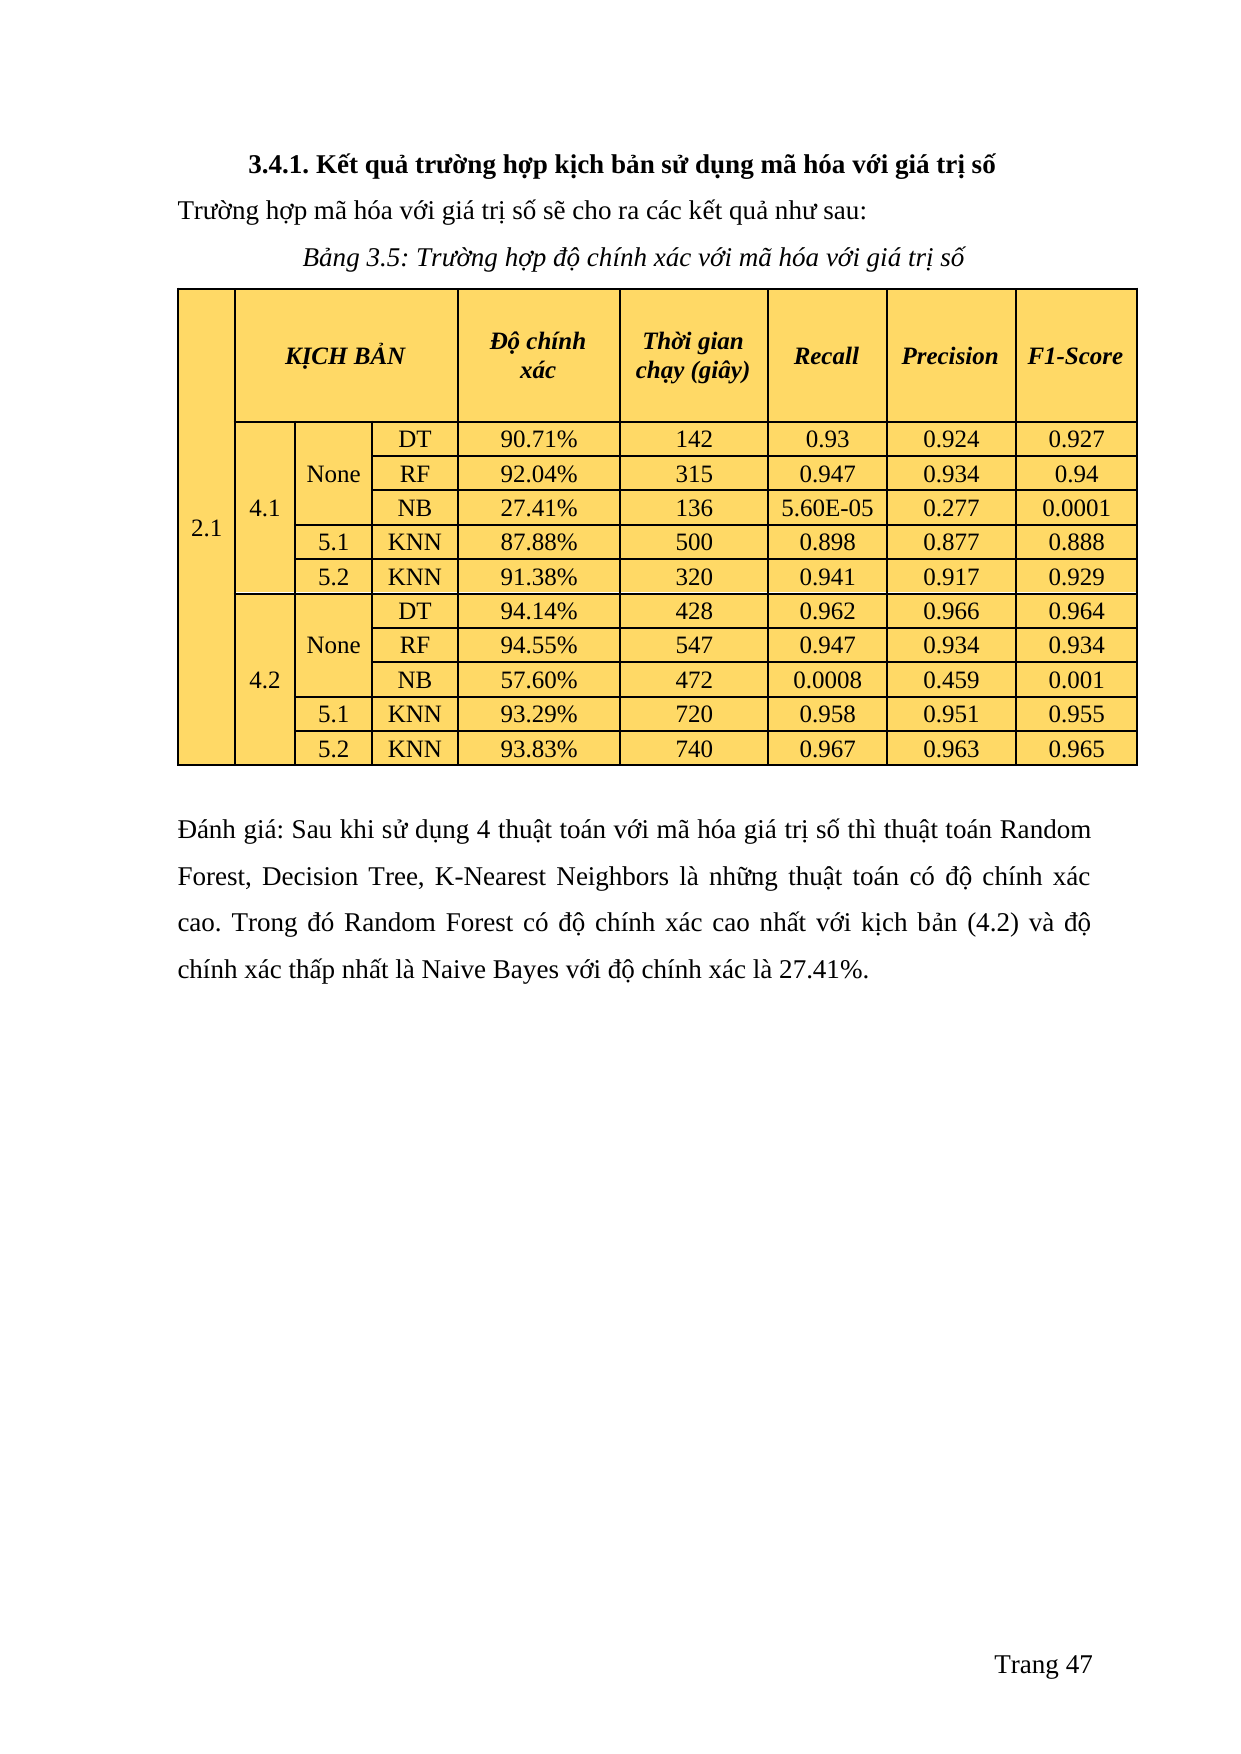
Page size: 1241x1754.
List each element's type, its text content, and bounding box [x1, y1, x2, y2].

table_cell 0.963 [888, 732, 1015, 764]
table_header F1-Score [1017, 290, 1136, 421]
table_cell 5.60E-05 [769, 491, 886, 524]
table_header KỊCH BẢN [236, 290, 457, 421]
table_cell 500 [621, 526, 767, 558]
table_cell 0.0001 [1017, 491, 1136, 524]
table_cell NB [373, 663, 457, 696]
table_cell 0.929 [1017, 560, 1136, 592]
table_cell 136 [621, 491, 767, 524]
table_header Thời gian chạy (giây) [621, 290, 767, 421]
table_cell 720 [621, 698, 767, 730]
table_cell 93.29% [459, 698, 619, 730]
table_cell 92.04% [459, 457, 619, 489]
table_cell 90.71% [459, 423, 619, 455]
table_cell KNN [373, 526, 457, 558]
table_cell 0.962 [769, 595, 886, 627]
table_cell 0.93 [769, 423, 886, 455]
table_cell DT [373, 595, 457, 627]
table_cell 93.83% [459, 732, 619, 764]
table_cell 315 [621, 457, 767, 489]
table_cell 142 [621, 423, 767, 455]
table_cell 0.888 [1017, 526, 1136, 558]
table_cell None [296, 595, 371, 696]
table_cell 472 [621, 663, 767, 696]
table_cell 0.947 [769, 629, 886, 661]
table_cell 0.459 [888, 663, 1015, 696]
table_cell 320 [621, 560, 767, 592]
table_header Độ chính xác [459, 290, 619, 421]
table_cell RF [373, 629, 457, 661]
table_cell 0.934 [888, 629, 1015, 661]
text Đánh giá: Sau khi sử dụng 4 thuật toán với mã hóa giá trị số thì thuật toán Random Forest, Decision Tree, K-Nearest Neighbors là những thuật toán có độ chính xác cao. Trong đó Random Forest có độ chính xác cao nhất với kịch bản (4.2) và độ chính xác thấp nhất là Naive Bayes với độ chính xác là 27.41%. [177, 813, 1092, 984]
table_cell 0.958 [769, 698, 886, 730]
table_cell 4.2 [236, 595, 294, 764]
table_cell 0.951 [888, 698, 1015, 730]
table_header Recall [769, 290, 886, 421]
table_cell 0.941 [769, 560, 886, 592]
table_header Precision [888, 290, 1015, 421]
table_cell 428 [621, 595, 767, 627]
table_cell 91.38% [459, 560, 619, 592]
table_cell 0.955 [1017, 698, 1136, 730]
table_cell 0.966 [888, 595, 1015, 627]
table_cell 0.964 [1017, 595, 1136, 627]
table_cell 0.94 [1017, 457, 1136, 489]
table_cell 0.934 [1017, 629, 1136, 661]
table_cell 5.1 [296, 526, 371, 558]
table_cell DT [373, 423, 457, 455]
table_cell None [296, 423, 371, 524]
table_cell 5.2 [296, 560, 371, 592]
table_cell KNN [373, 732, 457, 764]
table_cell 0.965 [1017, 732, 1136, 764]
table_cell 0.947 [769, 457, 886, 489]
subtitle Kết quả trường hợp kịch bản sử dụng mã hóa với giá trị số [248, 148, 1092, 179]
table_cell 547 [621, 629, 767, 661]
table_cell 0.898 [769, 526, 886, 558]
table_cell 0.967 [769, 732, 886, 764]
table_cell 0.877 [888, 526, 1015, 558]
table_cell 0.917 [888, 560, 1015, 592]
table_cell 0.001 [1017, 663, 1136, 696]
table_cell 740 [621, 732, 767, 764]
table_cell 87.88% [459, 526, 619, 558]
table_cell 27.41% [459, 491, 619, 524]
table_cell 0.277 [888, 491, 1015, 524]
text Trường hợp mã hóa với giá trị số sẽ cho ra các kết quả như sau: [177, 194, 1092, 226]
table_cell 94.14% [459, 595, 619, 627]
table_cell 0.0008 [769, 663, 886, 696]
table_cell 0.927 [1017, 423, 1136, 455]
table_cell 57.60% [459, 663, 619, 696]
table_cell 0.924 [888, 423, 1015, 455]
table_header 2.1 [179, 290, 234, 764]
table_cell RF [373, 457, 457, 489]
table_cell NB [373, 491, 457, 524]
table_cell KNN [373, 698, 457, 730]
title Bảng 3.5: Trường hợp độ chính xác với mã hóa với giá trị số [177, 241, 1092, 272]
table_cell KNN [373, 560, 457, 592]
table_cell 94.55% [459, 629, 619, 661]
table_cell 4.1 [236, 423, 294, 592]
table_cell 0.934 [888, 457, 1015, 489]
table_cell 5.2 [296, 732, 371, 764]
table_cell 5.1 [296, 698, 371, 730]
